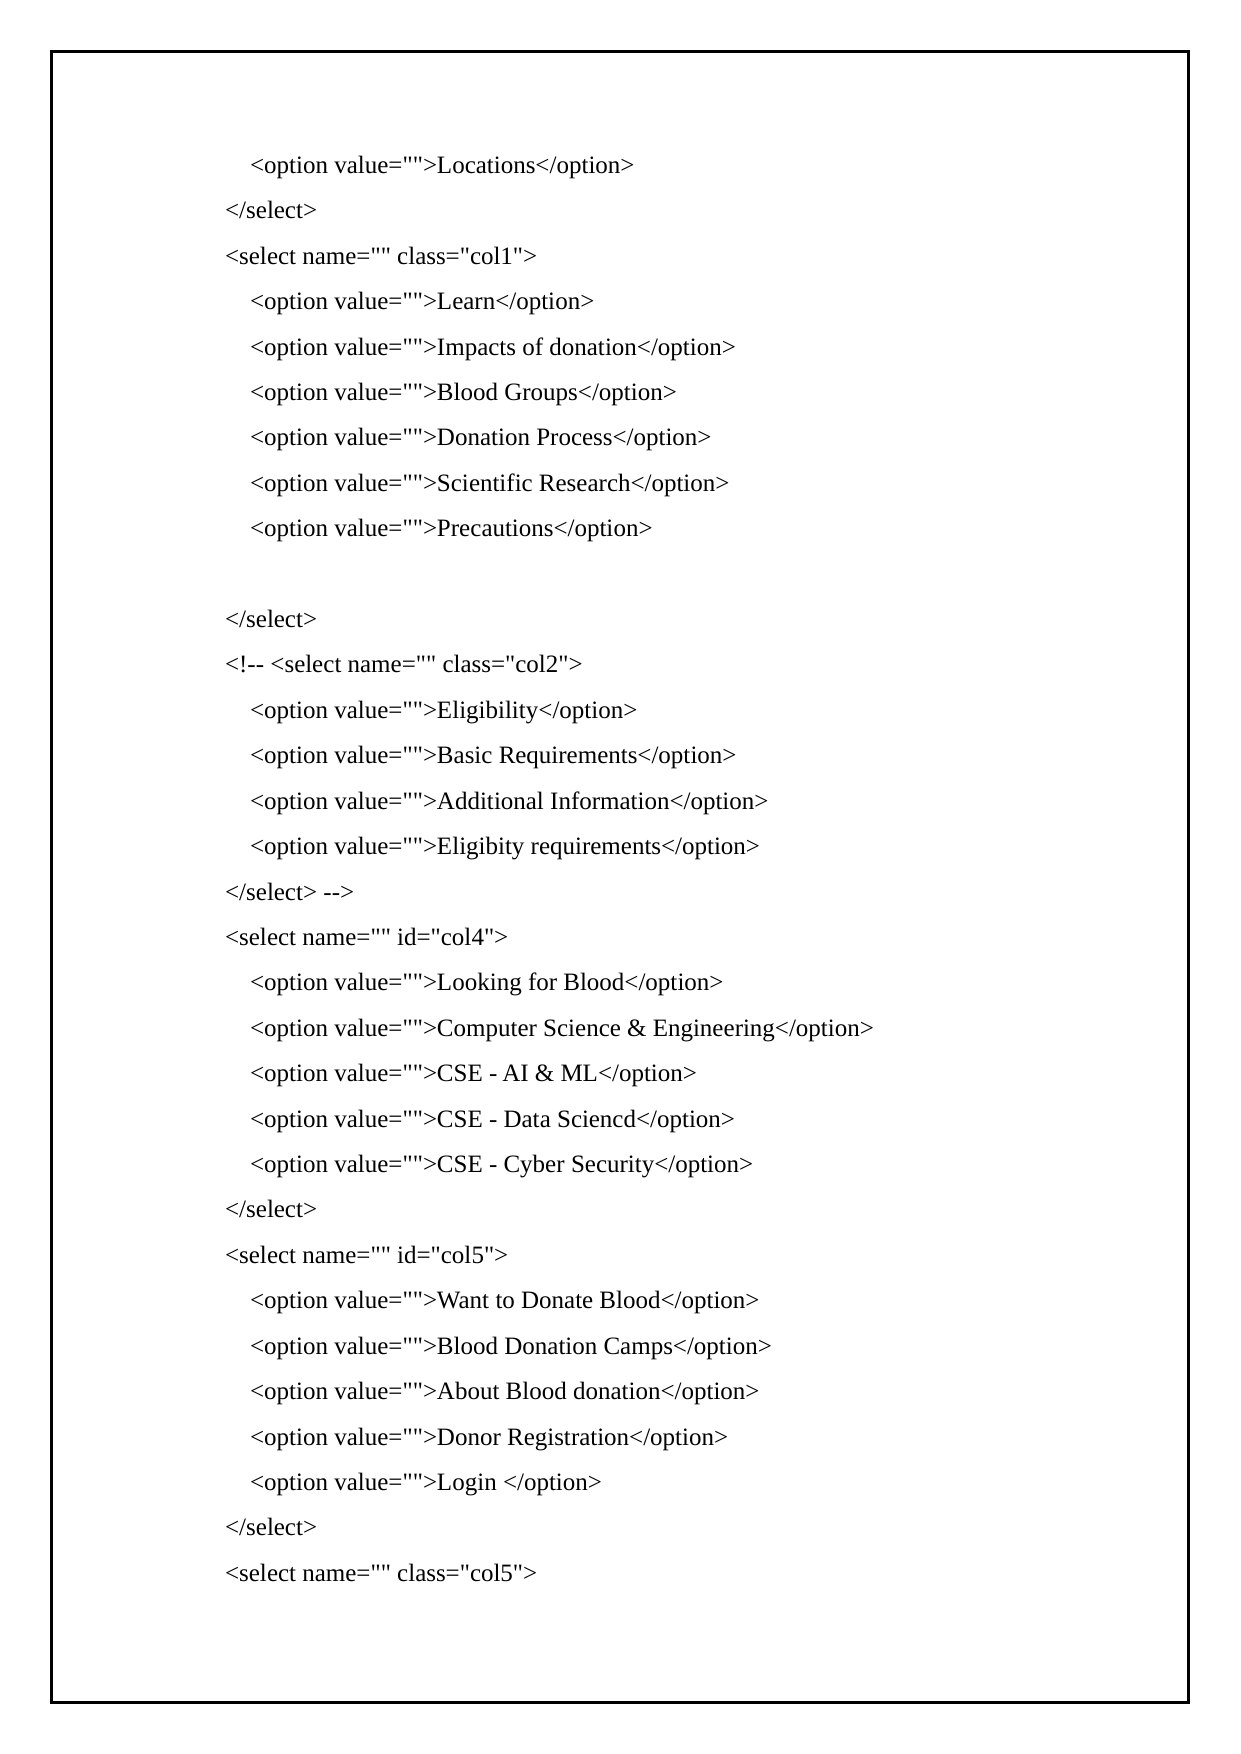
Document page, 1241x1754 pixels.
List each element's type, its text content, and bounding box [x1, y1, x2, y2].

text <option value="">Donation Process</option> [150, 422, 1090, 451]
text <option value="">CSE - Data Sciencd</option> [150, 1104, 1090, 1132]
text <option value="">CSE - Cyber Security</option> [150, 1149, 1090, 1178]
text <option value="">Computer Science & Engineering</option> [150, 1013, 1090, 1042]
text </select> [150, 604, 1090, 633]
text <option value="">Donor Registration</option> [150, 1422, 1090, 1450]
text <option value="">Learn</option> [150, 286, 1090, 315]
text <select name="" class="col1"> [150, 241, 1090, 269]
text </select> [150, 1512, 1090, 1541]
text <option value="">About Blood donation</option> [150, 1376, 1090, 1405]
text <option value="">Precautions</option> [150, 513, 1090, 542]
text <option value="">Locations</option> [150, 150, 1090, 179]
text <select name="" id="col4"> [150, 922, 1090, 951]
text <option value="">Looking for Blood</option> [150, 967, 1090, 996]
text <option value="">Impacts of donation</option> [150, 332, 1090, 360]
text <option value="">Basic Requirements</option> [150, 740, 1090, 769]
text </select> --> [150, 877, 1090, 905]
text <option value="">Blood Donation Camps</option> [150, 1331, 1090, 1359]
text <option value="">Eligibity requirements</option> [150, 831, 1090, 860]
text </select> [150, 1194, 1090, 1223]
text <option value="">Eligibility</option> [150, 695, 1090, 724]
text </select> [150, 195, 1090, 224]
text <option value="">Blood Groups</option> [150, 377, 1090, 406]
text <select name="" class="col5"> [150, 1558, 1090, 1587]
text <option value="">CSE - AI & ML</option> [150, 1058, 1090, 1087]
text <option value="">Additional Information</option> [150, 786, 1090, 814]
text <option value="">Login </option> [150, 1467, 1090, 1496]
text <option value="">Scientific Research</option> [150, 468, 1090, 497]
text <select name="" id="col5"> [150, 1240, 1090, 1269]
text <option value="">Want to Donate Blood</option> [150, 1285, 1090, 1314]
text <!-- <select name="" class="col2"> [150, 649, 1090, 678]
